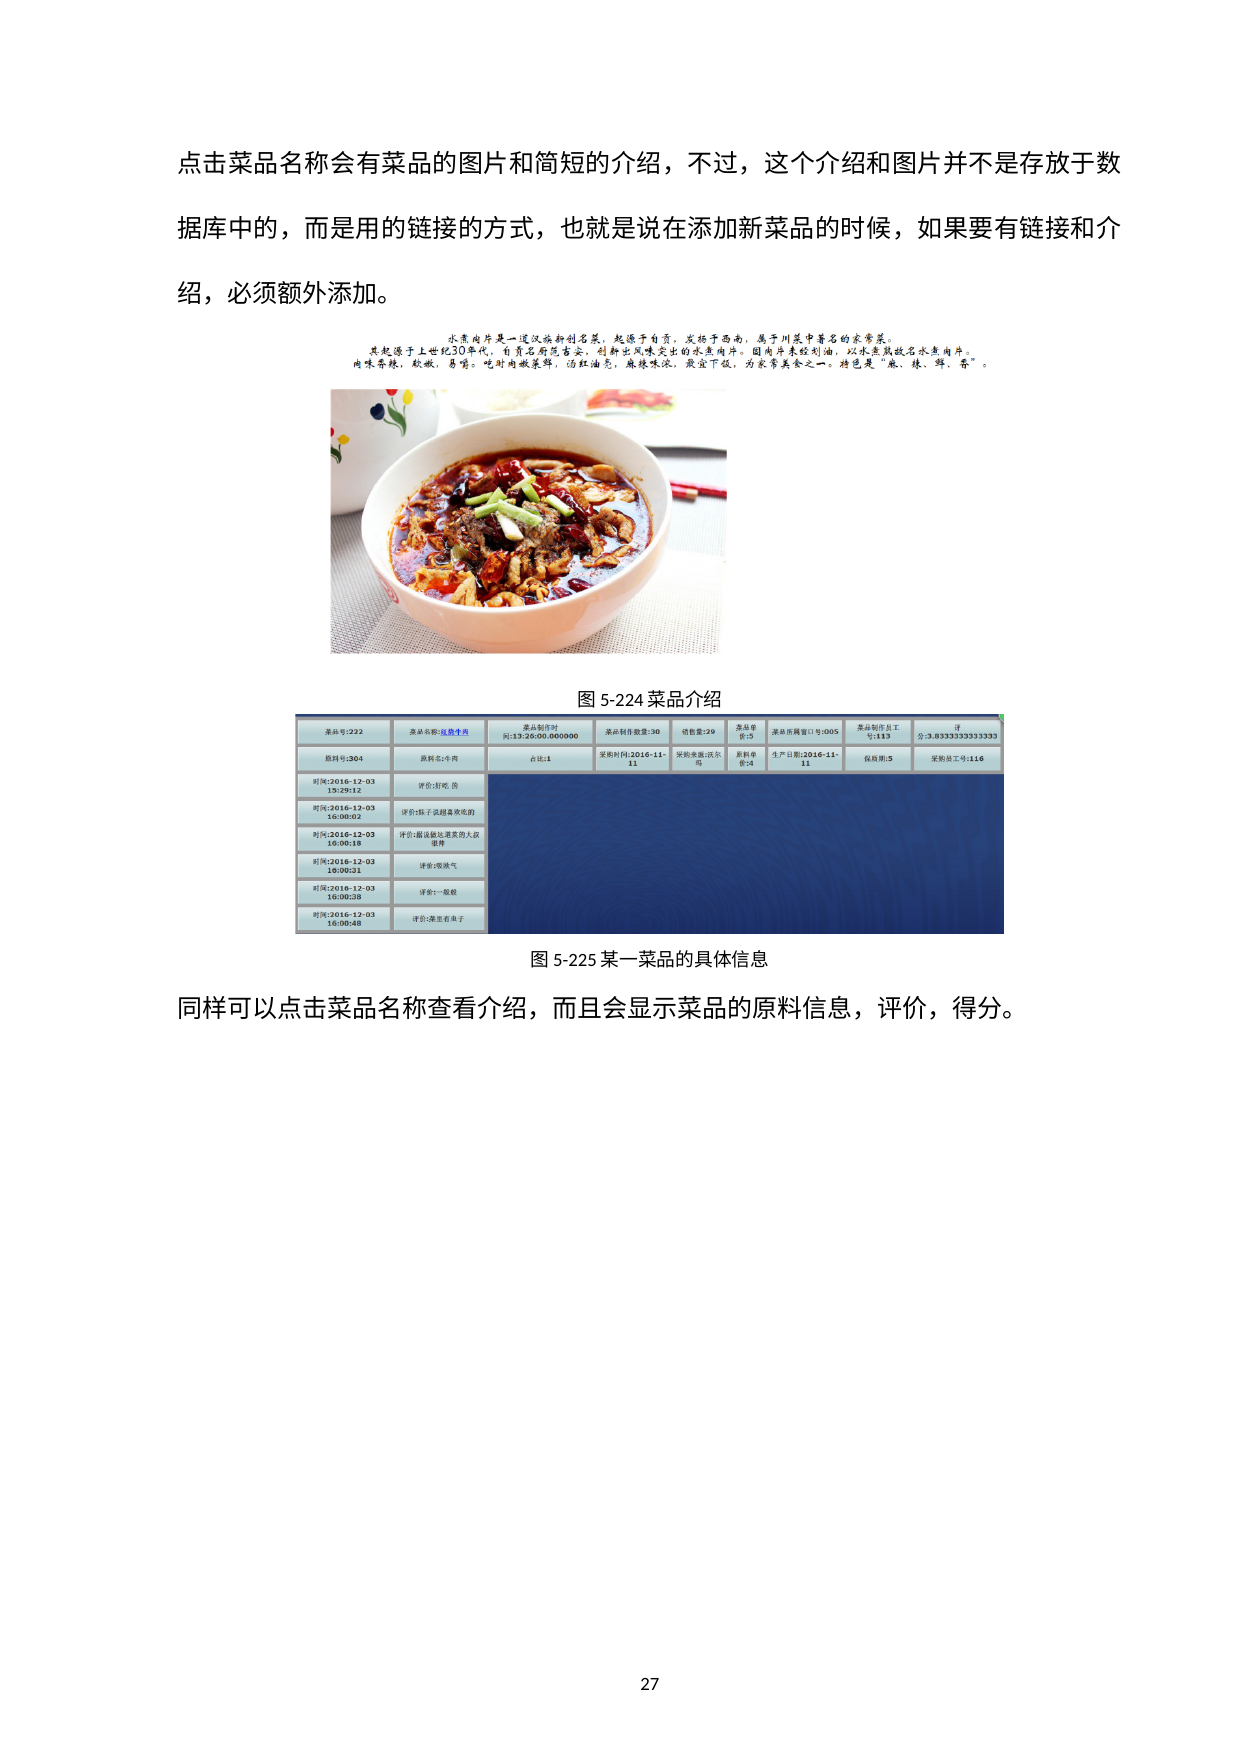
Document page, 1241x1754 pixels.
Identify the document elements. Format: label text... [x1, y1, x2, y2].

picture [295, 324, 1004, 663]
text 图5-224菜品介绍 [177, 682, 1122, 714]
text 同样可以点击菜品名称查看介绍，而且会显示菜品的原料信息，评价，得分。 [177, 974, 1122, 1039]
picture [295, 714, 1004, 934]
text 点击菜品名称会有菜品的图片和简短的介绍，不过，这个介绍和图片并不是存放于数据库中的，而是用的链接的方式，也就是说在添加新菜品的时候，如果要有链接和介绍，必须额外添加。 [177, 129, 1122, 324]
text 图5-225某一菜品的具体信息 [177, 942, 1122, 974]
